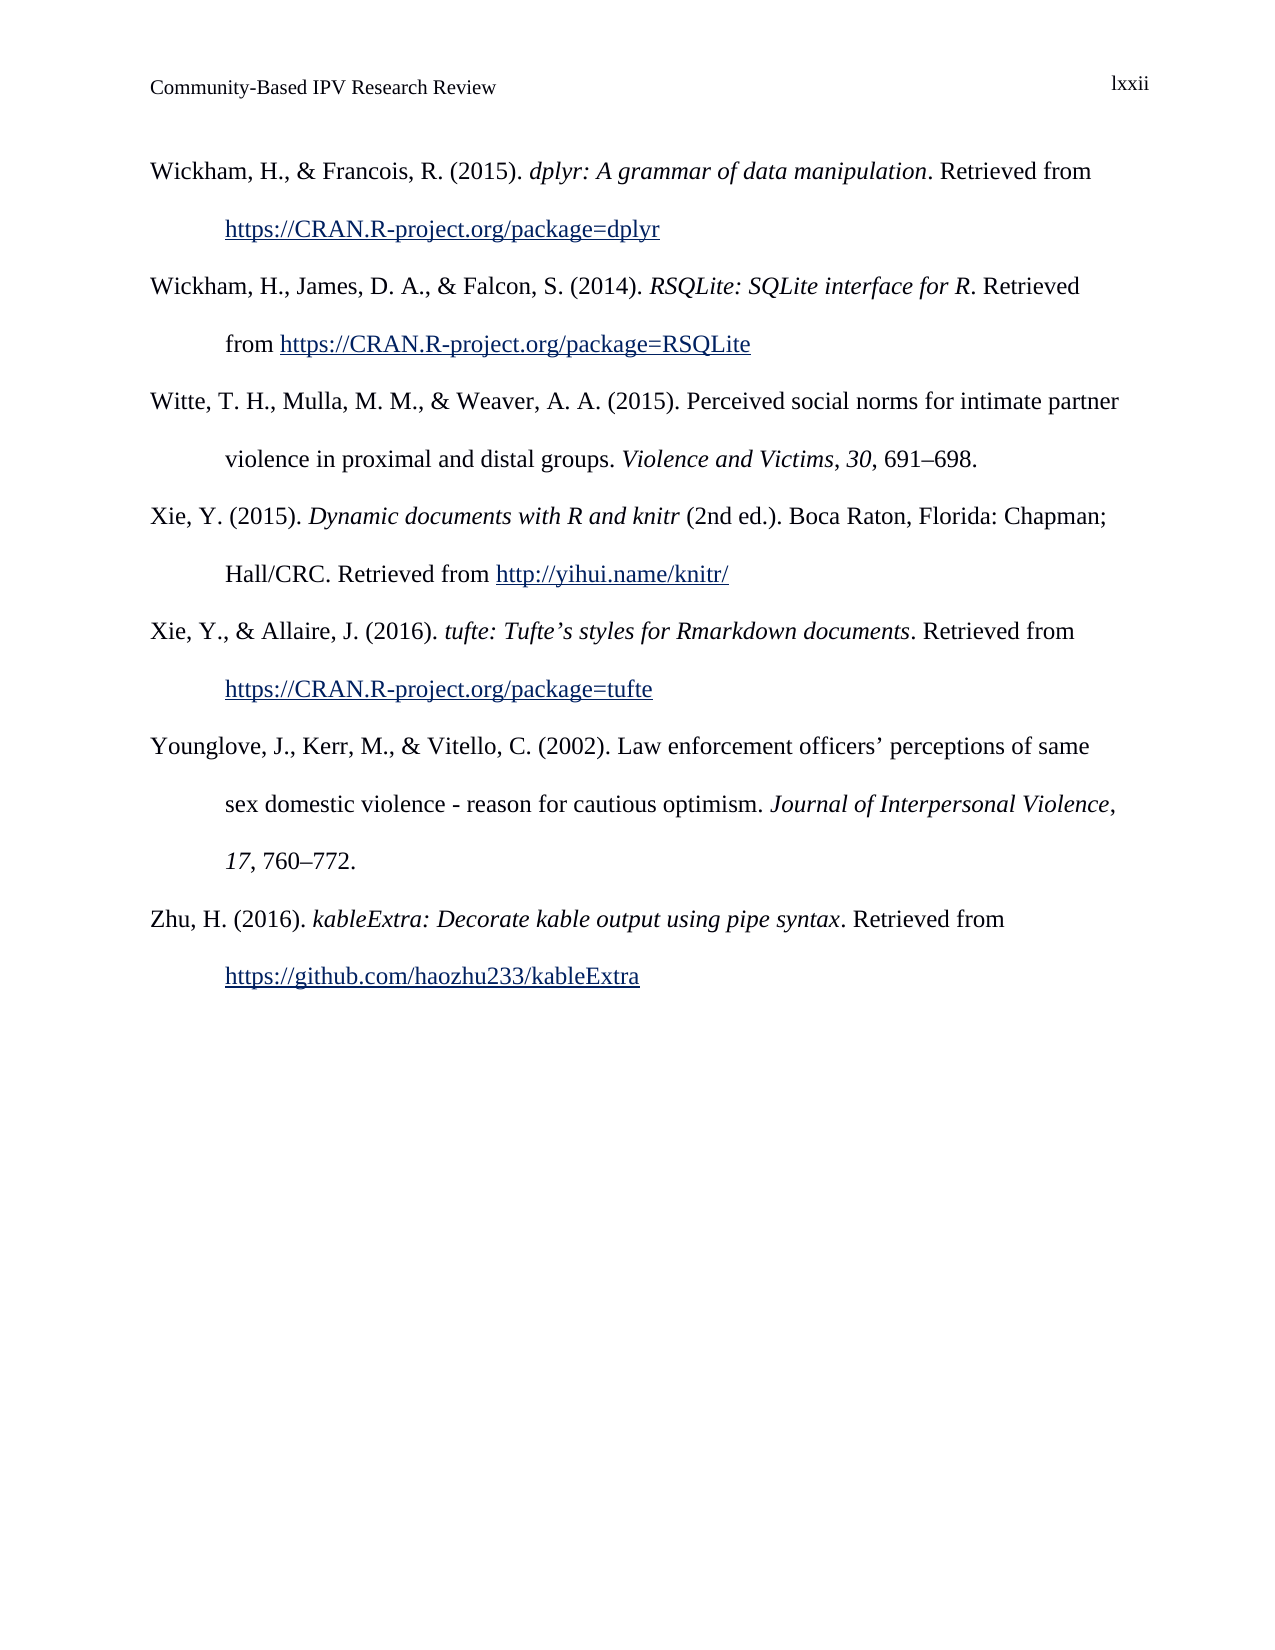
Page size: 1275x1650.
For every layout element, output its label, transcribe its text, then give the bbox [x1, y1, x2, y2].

text Zhu, H. (2016). kableExtra: Decorate kable output using pipe syntax. Retrieved from https://github.com/haozhu233/kableExtra [150, 904, 1125, 990]
text Xie, Y. (2015). Dynamic documents with R and knitr (2nd ed.). Boca Raton, Florida: Chapman; Hall/CRC. Retrieved from http://yihui.name/knitr/ [150, 501, 1125, 588]
text Xie, Y., & Allaire, J. (2016). tufte: Tufte’s styles for Rmarkdown documents. Retrieved from https://CRAN.R-project.org/package=tufte [150, 616, 1125, 703]
text Wickham, H., James, D. A., & Falcon, S. (2014). RSQLite: SQLite interface for R. Retrieved from https://CRAN.R-project.org/package=RSQLite [150, 271, 1125, 358]
text Witte, T. H., Mulla, M. M., & Weaver, A. A. (2015). Perceived social norms for intimate partner violence in proximal and distal groups. Violence and Victims, 30, 691–698. [150, 386, 1125, 473]
text Younglove, J., Kerr, M., & Vitello, C. (2002). Law enforcement officers’ perceptions of same sex domestic violence - reason for cautious optimism. Journal of Interpersonal Violence, 17, 760–772. [150, 731, 1125, 875]
text Wickham, H., & Francois, R. (2015). dplyr: A grammar of data manipulation. Retrieved from https://CRAN.R-project.org/package=dplyr [150, 156, 1125, 243]
